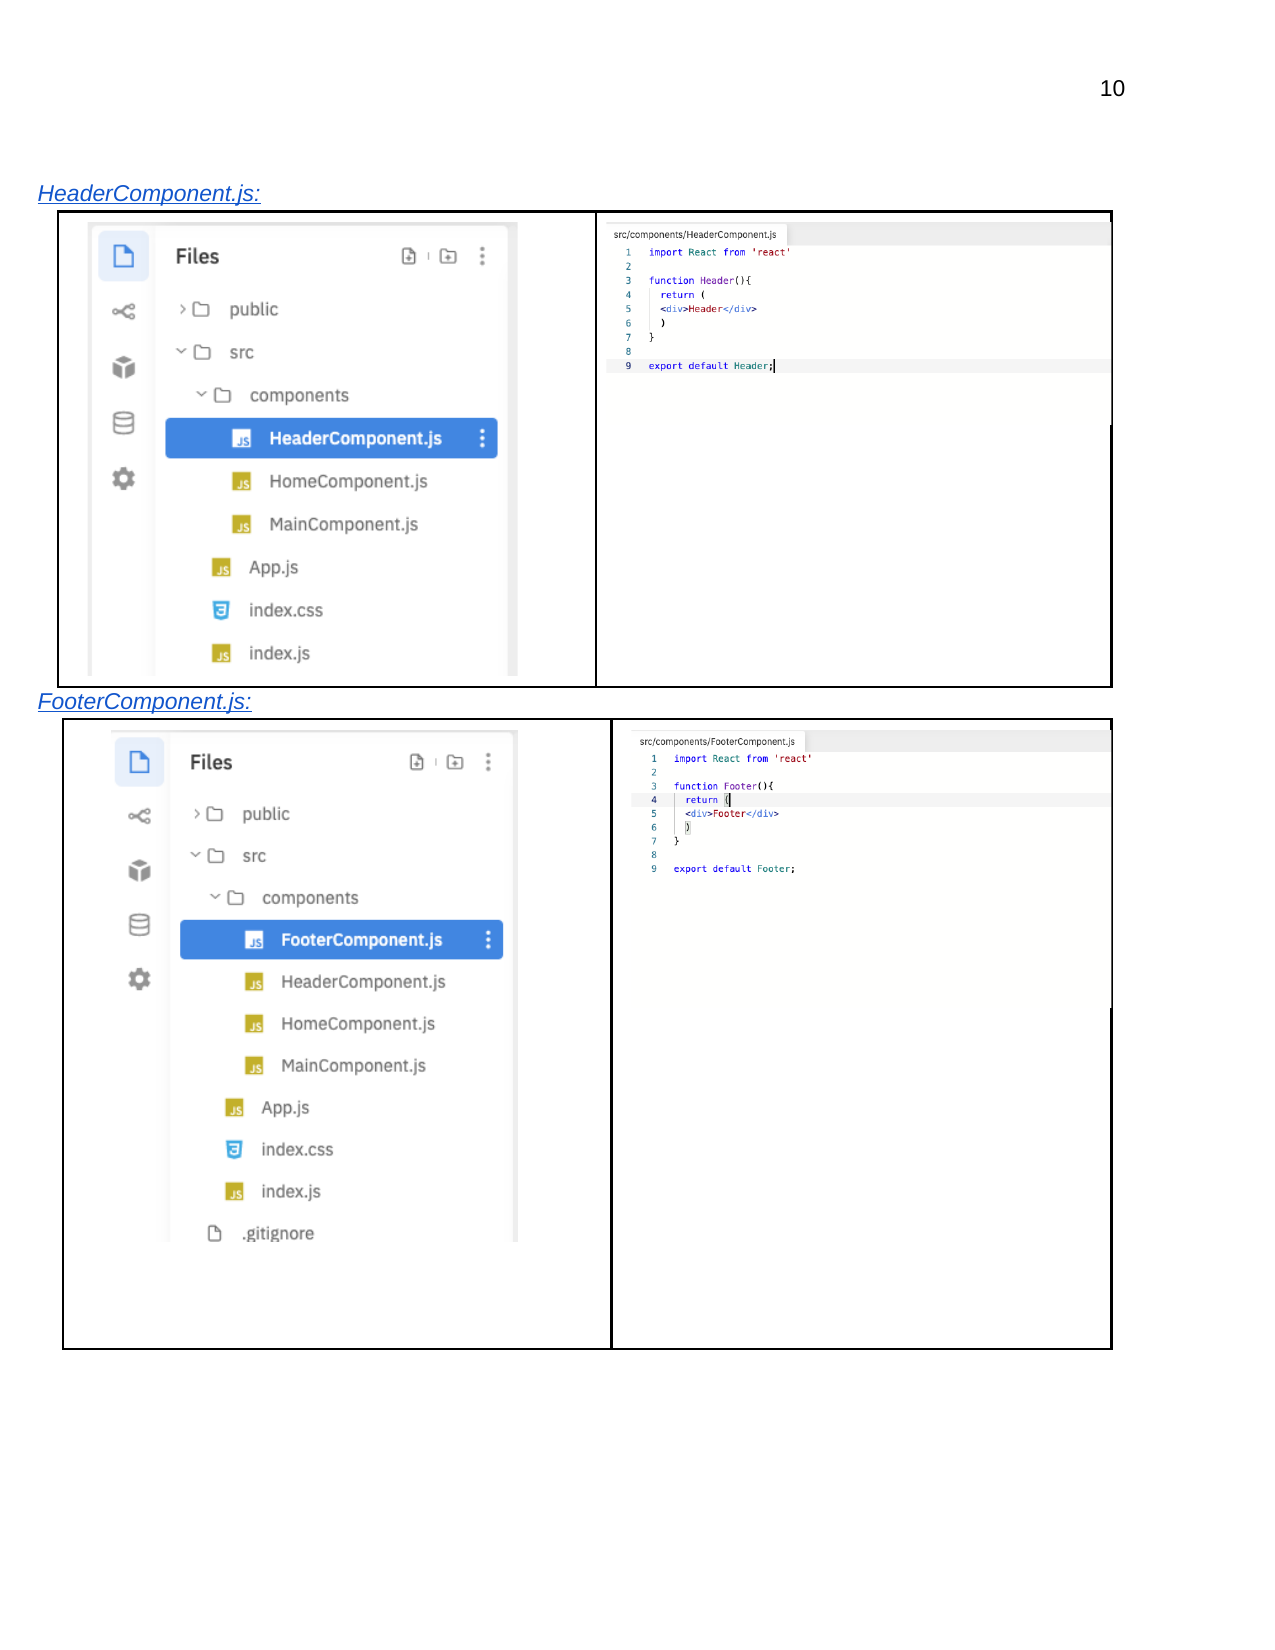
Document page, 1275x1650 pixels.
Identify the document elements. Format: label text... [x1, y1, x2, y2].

table_header [597, 213, 1110, 686]
picture [111, 730, 518, 1242]
picture [631, 730, 1112, 1008]
table_header [59, 213, 595, 686]
table_header [64, 720, 610, 1348]
table_header [613, 720, 1110, 1348]
picture [87, 222, 518, 676]
picture [606, 222, 1112, 425]
text HeaderComponent.js: [37, 180, 1237, 207]
text FooterComponent.js: [37, 688, 1237, 714]
